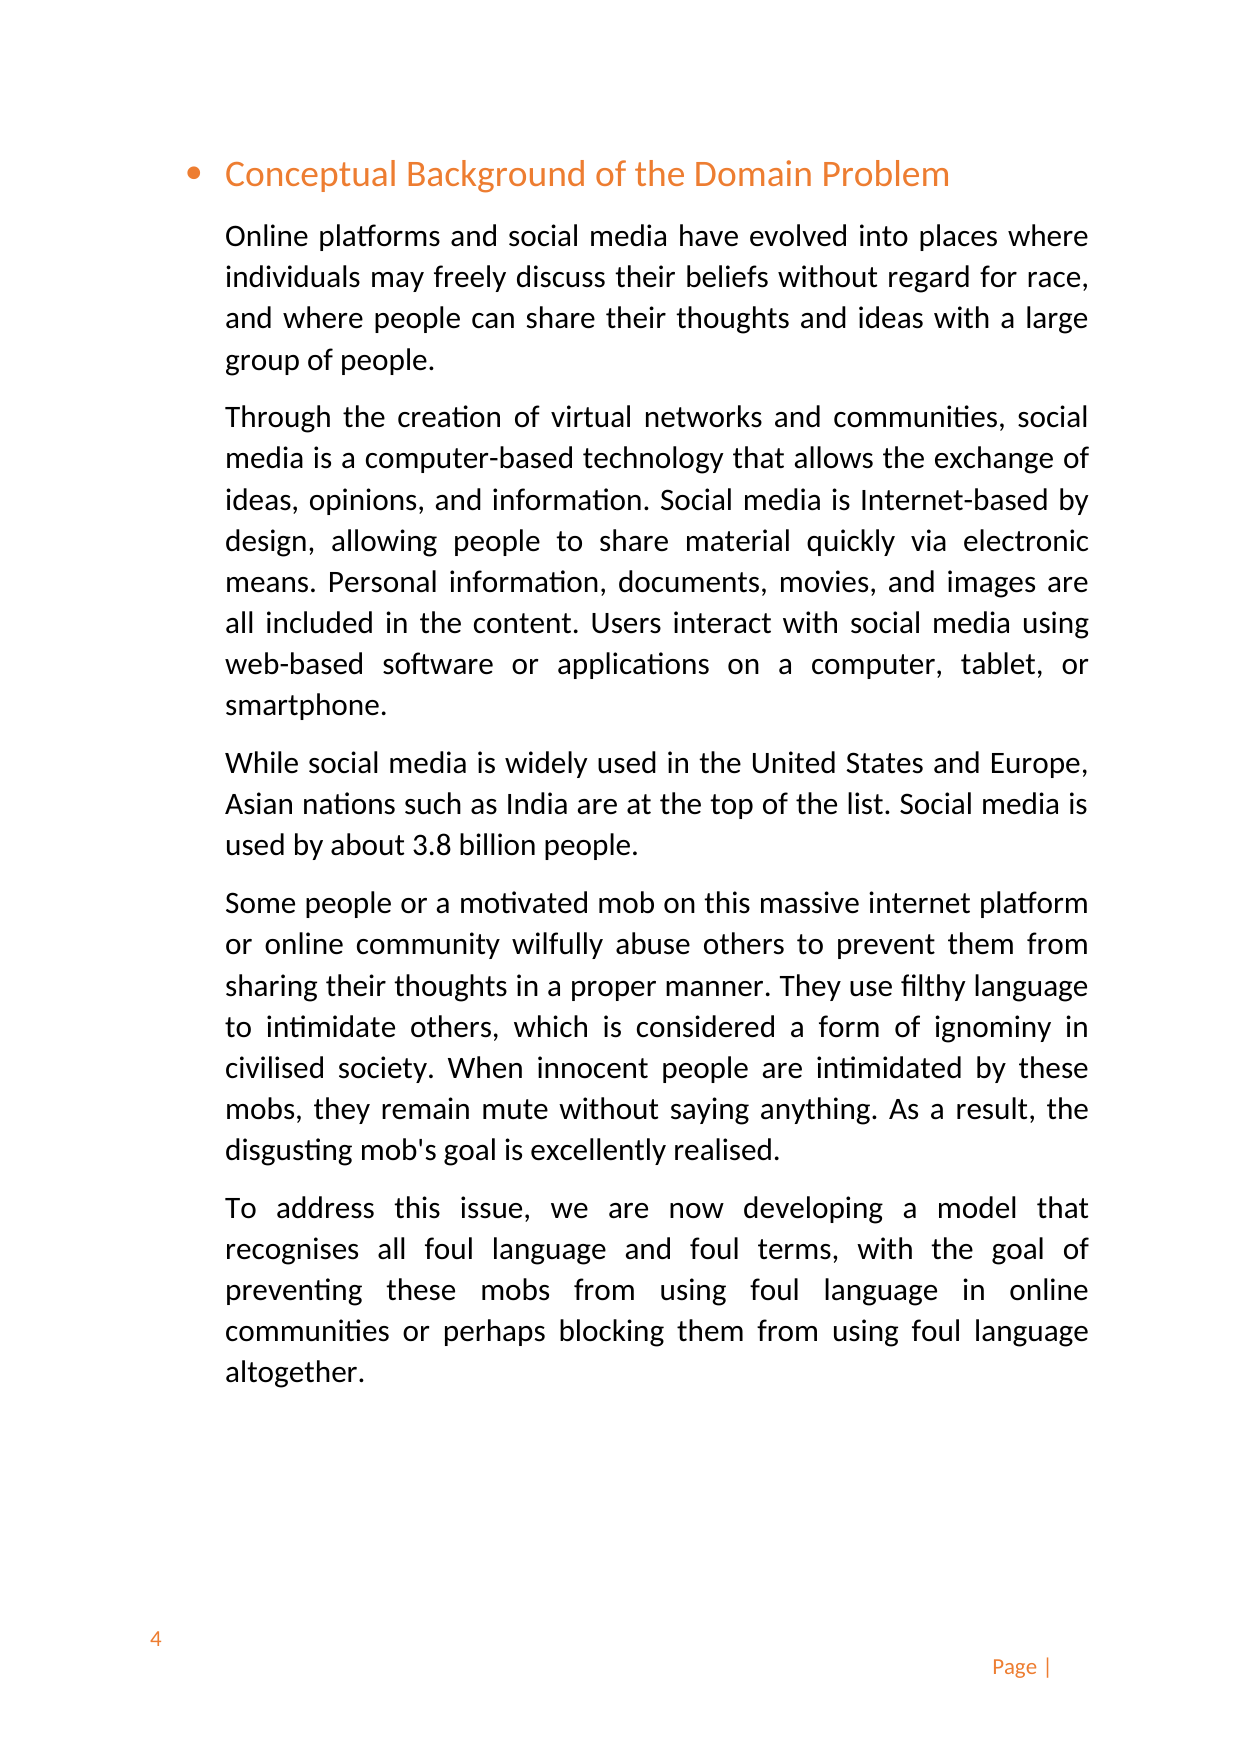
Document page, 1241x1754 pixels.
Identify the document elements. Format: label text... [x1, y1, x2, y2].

text While social media is widely used in the United States and Europe, Asian nations such as India are at the top of the list. Social media is used by about 3.8 billion people. [225, 743, 1090, 864]
text To address this issue, we are now developing a model that recognises all foul language and foul terms, with the goal of preventing these mobs from using foul language in online communities or perhaps blocking them from using foul language altogether. [225, 1188, 1090, 1391]
text Some people or a motivated mob on this massive internet platform or online community wilfully abuse others to prevent them from sharing their thoughts in a proper manner. They use filthy language to intimidate others, which is considered a form of ignominy in civilised society. When innocent people are intimidated by these mobs, they remain mute without saying anything. As a result, the disgusting mob's goal is excellently realised. [225, 883, 1090, 1168]
text Online platforms and social media have evolved into places where individuals may freely discuss their beliefs without regard for race, and where people can share their thoughts and ideas with a large group of people. [225, 216, 1090, 378]
list Conceptual Background of the Domain Problem [187, 150, 1090, 196]
text Through the creation of virtual networks and communities, social media is a computer-based technology that allows the exchange of ideas, opinions, and information. Social media is Internet-based by design, allowing people to share material quickly via electronic means. Personal information, documents, movies, and images are all included in the content. Users interact with social media using web-based software or applications on a computer, tablet, or smartphone. [225, 397, 1090, 723]
